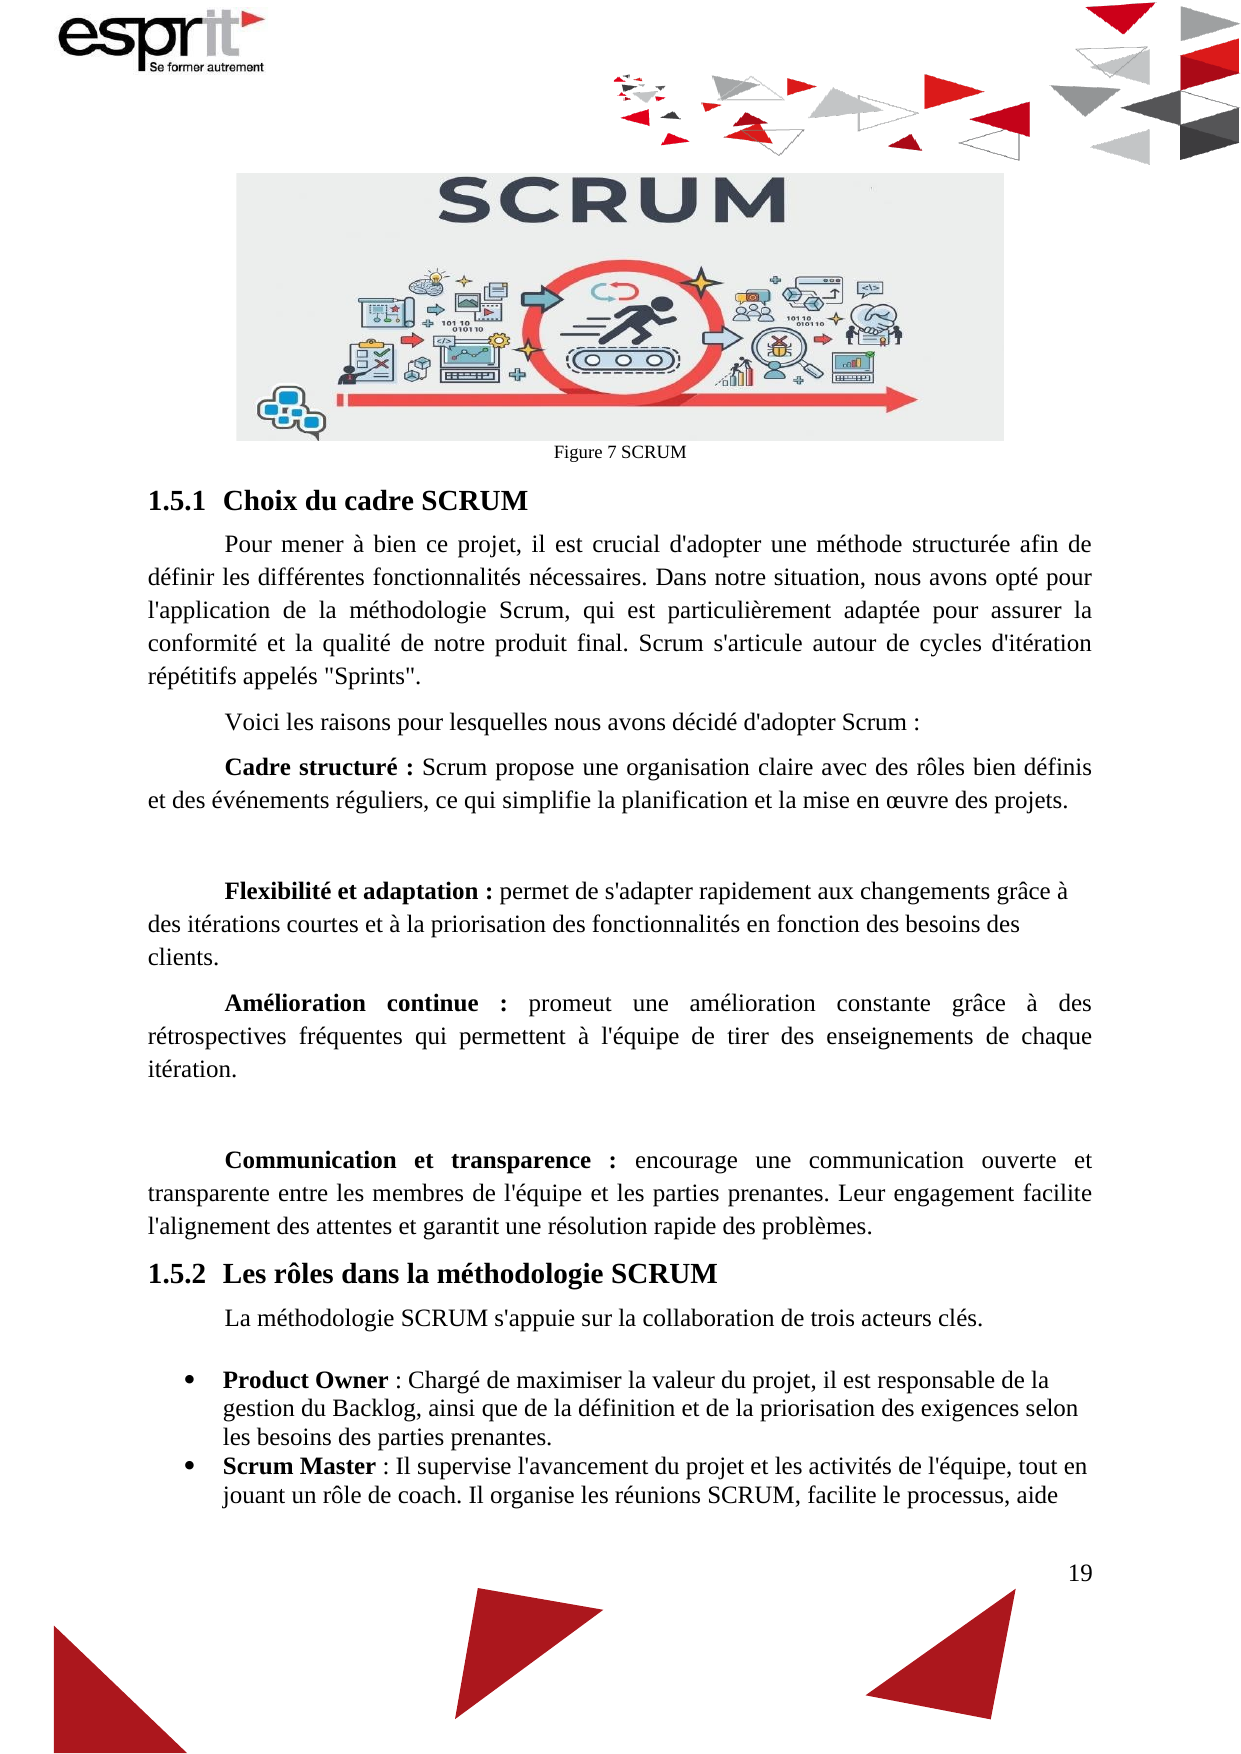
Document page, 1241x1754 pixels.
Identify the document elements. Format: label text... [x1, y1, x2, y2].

text Communication et transparence : encourage une communication ouverte et transparente entre les membres de l'équipe et les parties prenantes. Leur engagement facilite l'alignement des attentes et garantit une résolution rapide des problèmes. [148, 1145, 1093, 1240]
text La méthodologie SCRUM s'appuie sur la collaboration de trois acteurs clés. [148, 1303, 1093, 1331]
text Amélioration continue : promeut une amélioration constante grâce à des rétrospectives fréquentes qui permettent à l'équipe de tirer des enseignements de chaque itération. [148, 988, 1093, 1083]
subtitle Les rôles dans la méthodologie SCRUM [148, 1257, 1093, 1290]
picture [613, 0, 1241, 167]
picture [54, 7, 269, 75]
subtitle Choix du cadre SCRUM [148, 483, 1093, 517]
text Voici les raisons pour lesquelles nous avons décidé d'adopter Scrum : [148, 707, 1093, 736]
list Product Owner : Chargé de maximiser la valeur du projet, il est responsable de la gestion du Backlog, ainsi que de la définition et de la priorisation des exigences selon les besoins des parties prenantes. [185, 1365, 1093, 1451]
picture [236, 173, 1004, 441]
text Figure 7 SCRUM [148, 441, 1093, 462]
text Cadre structuré : Scrum propose une organisation claire avec des rôles bien définis et des événements réguliers, ce qui simplifie la planification et la mise en œuvre des projets. [148, 752, 1093, 814]
text Pour mener à bien ce projet, il est crucial d'adopter une méthode structurée afin de définir les différentes fonctionnalités nécessaires. Dans notre situation, nous avons opté pour l'application de la méthodologie Scrum, qui est particulièrement adaptée pour assurer la conformité et la qualité de notre produit final. Scrum s'articule autour de cycles d'itération répétitifs appelés "Sprints". [148, 529, 1093, 690]
text Flexibilité et adaptation : permet de s'adapter rapidement aux changements grâce à des itérations courtes et à la priorisation des fonctionnalités en fonction des besoins des clients. [148, 876, 1093, 971]
